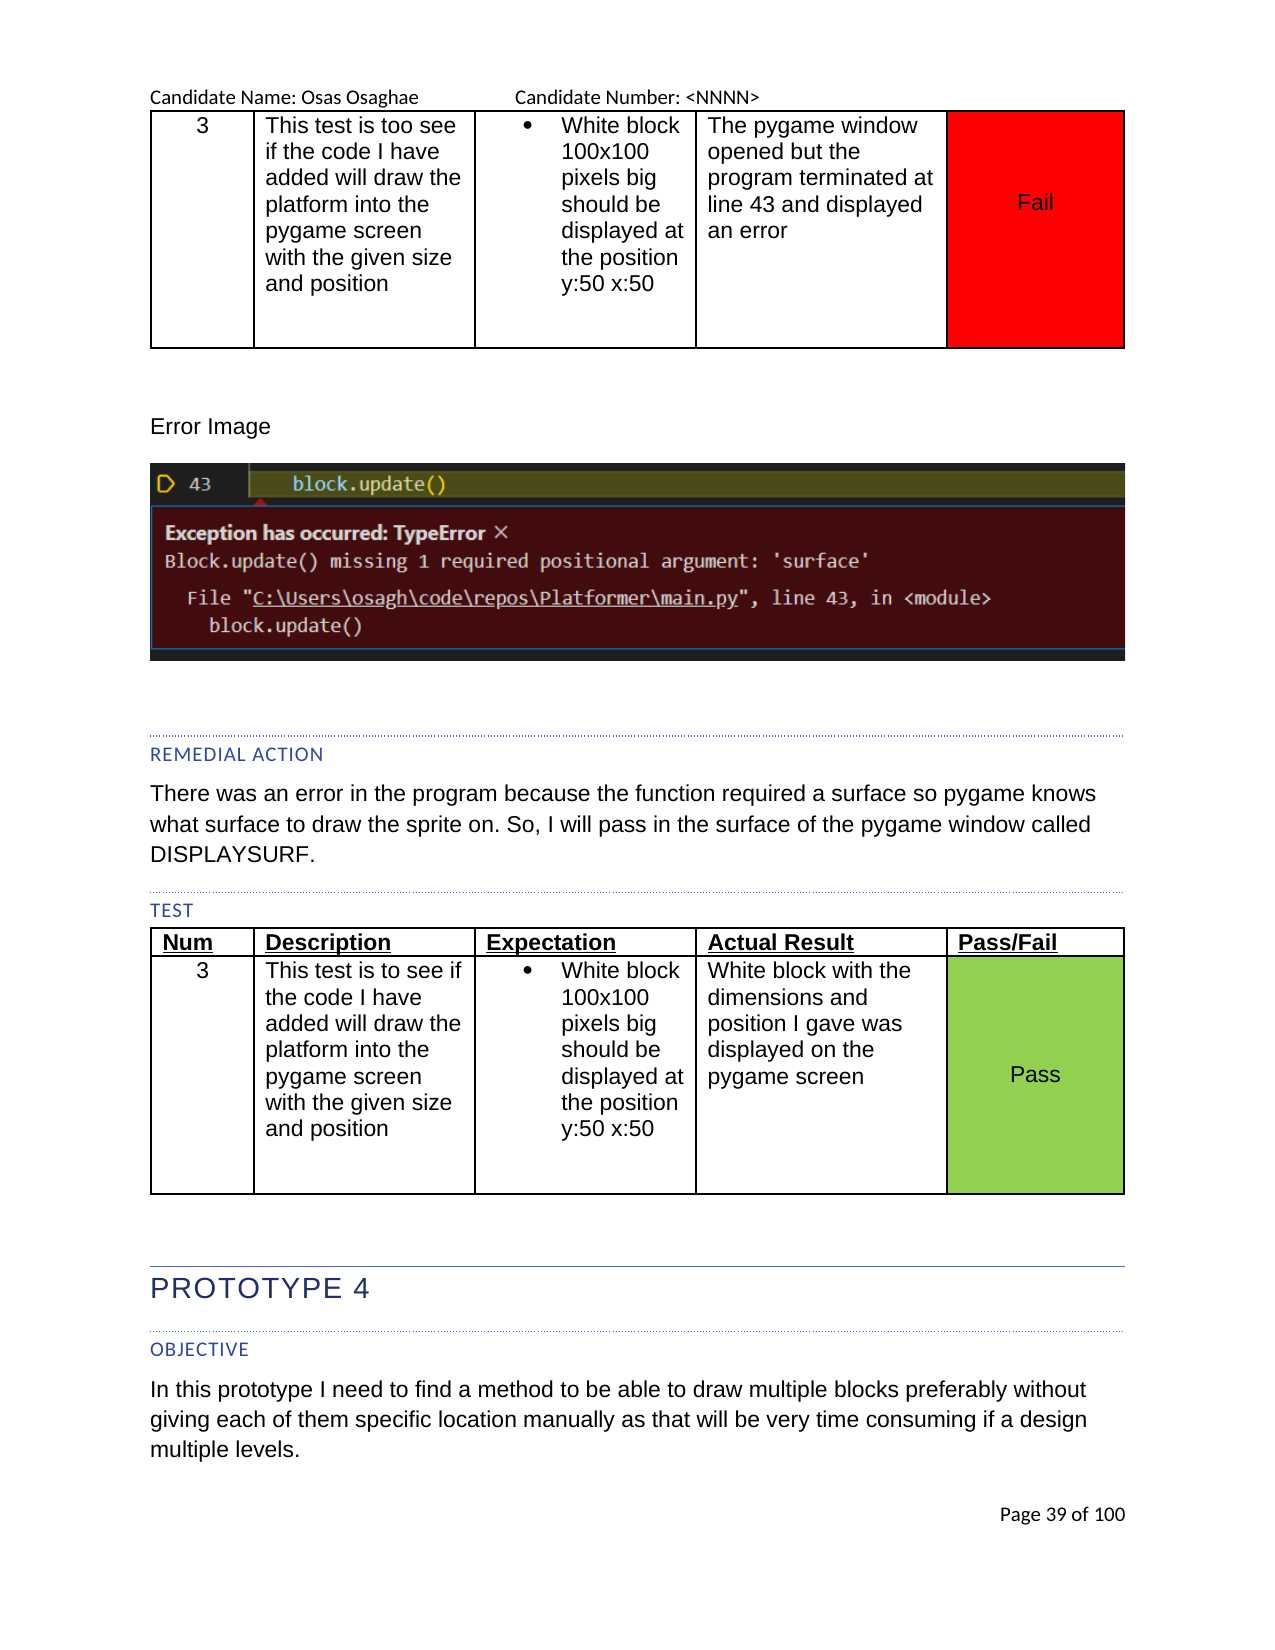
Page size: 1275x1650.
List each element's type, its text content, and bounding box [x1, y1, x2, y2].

text In this prototype I need to find a method to be able to draw multiple blocks preferably without giving each of them specific location manually as that will be very time consuming if a design multiple levels. [150, 1376, 1125, 1463]
picture [150, 463, 1125, 661]
text Error Image [150, 413, 1125, 439]
table_cell This test is to see if the code I have added will draw the platform into the pygame screen with the given size and position [255, 957, 474, 1193]
text There was an error in the program because the function required a surface so pygame knows what surface to draw the sprite on. So, I will pass in the surface of the pygame window called DISPLAYSURF. [150, 780, 1125, 867]
table_cell White block 100x100 pixels big should be displayed at the position y:50 x:50 [476, 112, 695, 347]
table_header Num [152, 929, 253, 955]
subtitle Objective [150, 1331, 1125, 1362]
subtitle Test [150, 892, 1125, 923]
table_cell This test is too see if the code I have added will draw the platform into the pygame screen with the given size and position [255, 112, 474, 347]
table_header Pass/Fail [948, 929, 1123, 955]
table_cell White block 100x100 pixels big should be displayed at the position y:50 x:50 [476, 957, 695, 1193]
table_header Actual Result [697, 929, 946, 955]
subtitle Prototype 4 [150, 1267, 1125, 1305]
table_cell 3 [152, 112, 253, 347]
table_header Expectation [476, 929, 695, 955]
table_cell The pygame window opened but the program terminated at line 43 and displayed an error [697, 112, 946, 347]
subtitle Remedial Action [150, 735, 1125, 766]
table_cell White block with the dimensions and position I gave was displayed on the pygame screen [697, 957, 946, 1193]
table_header Description [255, 929, 474, 955]
table_cell Fail [948, 112, 1123, 347]
table_cell 3 [152, 957, 253, 1193]
table_cell Pass [948, 957, 1123, 1193]
